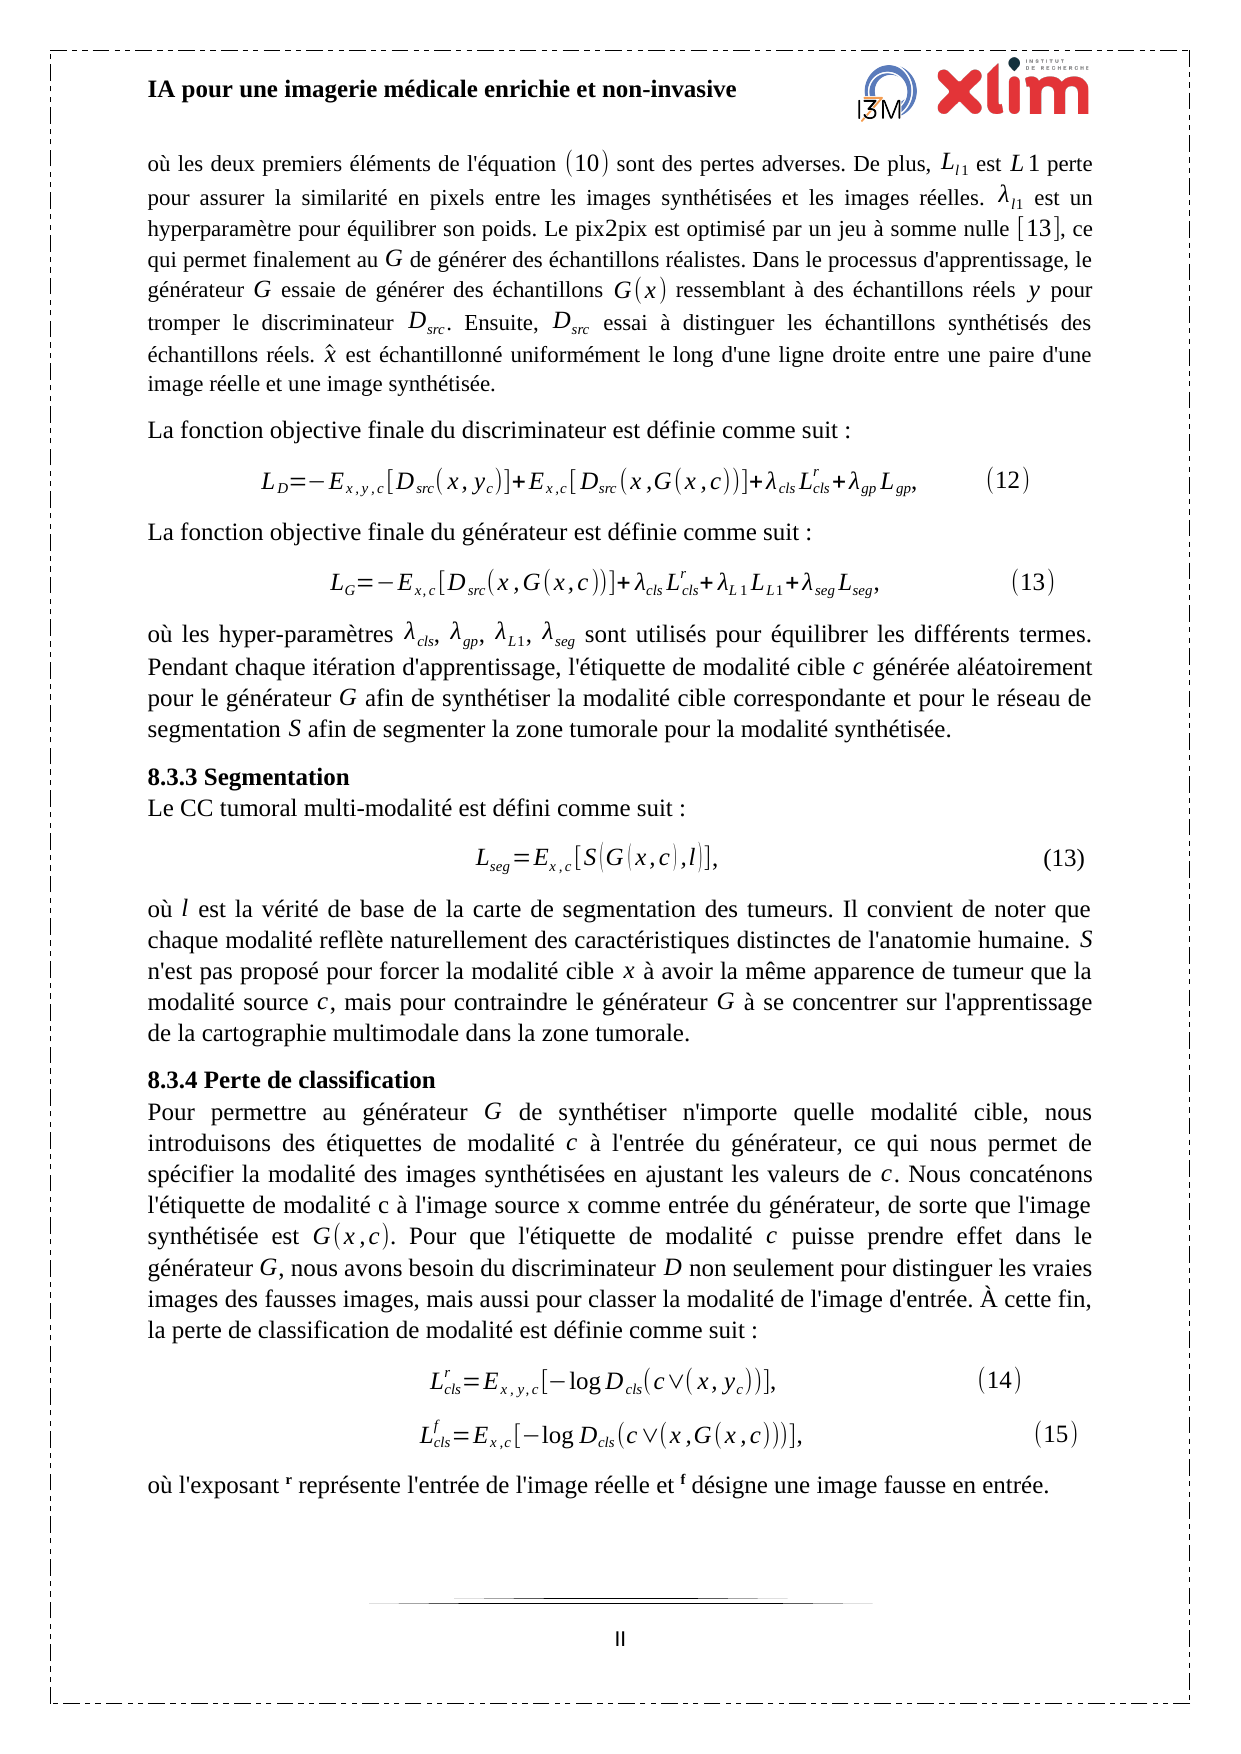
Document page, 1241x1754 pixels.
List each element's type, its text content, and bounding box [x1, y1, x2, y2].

text où est la vérité de base de la carte de segmentation des tumeurs. Il convient de noter que chaque modalité reflète naturellement des caractéristiques distinctes de l'anatomie humaine. n'est pas proposé pour forcer la modalité cible à avoir la même apparence de tumeur que la modalité source , mais pour contraindre le générateur à se concentrer sur l'apprentissage de la cartographie multimodale dans la zone tumorale. [147, 894, 1093, 1047]
text où les deux premiers éléments de l'équation sont des pertes adverses. De plus, est perte pour assurer la similarité en pixels entre les images synthétisées et les images réelles. est un hyperparamètre pour équilibrer son poids. Le pixpix est optimisé par un jeu à somme nulle , ce qui permet finalement au de générer des échantillons réalistes. Dans le processus d'apprentissage, le générateur essaie de générer des échantillons ressemblant à des échantillons réels pour tromper le discriminateur . Ensuite, essai à distinguer les échantillons synthétisés des échantillons réels. est échantillonné uniformément le long d'une ligne droite entre une paire d'une image réelle et une image synthétisée. [147, 148, 1093, 396]
picture [937, 57, 1089, 114]
text Le CC tumoral multi-modalité est défini comme suit : [147, 793, 1093, 821]
subtitle 8.3.4 Perte de classification [147, 1066, 1093, 1094]
text où l'exposant r représente l'entrée de l'image réelle et f désigne une image fausse en entrée. [147, 1471, 1093, 1499]
picture [858, 65, 917, 122]
text , [147, 1417, 1093, 1452]
text où les hyper-paramètres , , , sont utilisés pour équilibrer les différents termes. Pendant chaque itération d'apprentissage, l'étiquette de modalité cible générée aléatoirement pour le générateur afin de synthétiser la modalité cible correspondante et pour le réseau de segmentation afin de segmenter la zone tumorale pour la modalité synthétisée. [147, 618, 1093, 743]
text , [147, 1363, 1093, 1398]
subtitle 8.3.3 Segmentation [147, 762, 1093, 790]
text La fonction objective finale du générateur est définie comme suit : [147, 517, 1093, 545]
text , [147, 463, 1093, 498]
text , [147, 564, 1093, 599]
text , (13) [147, 840, 1093, 875]
text Pour permettre au générateur de synthétiser n'importe quelle modalité cible, nous introduisons des étiquettes de modalité à l'entrée du générateur, ce qui nous permet de spécifier la modalité des images synthétisées en ajustant les valeurs de . Nous concaténons l'étiquette de modalité c à l'image source x comme entrée du générateur, de sorte que l'image synthétisée est . Pour que l'étiquette de modalité puisse prendre effet dans le générateur , nous avons besoin du discriminateur non seulement pour distinguer les vraies images des fausses images, mais aussi pour classer la modalité de l'image d'entrée. À cette fin, la perte de classification de modalité est définie comme suit : [147, 1097, 1093, 1344]
text La fonction objective finale du discriminateur est définie comme suit : [147, 415, 1093, 444]
